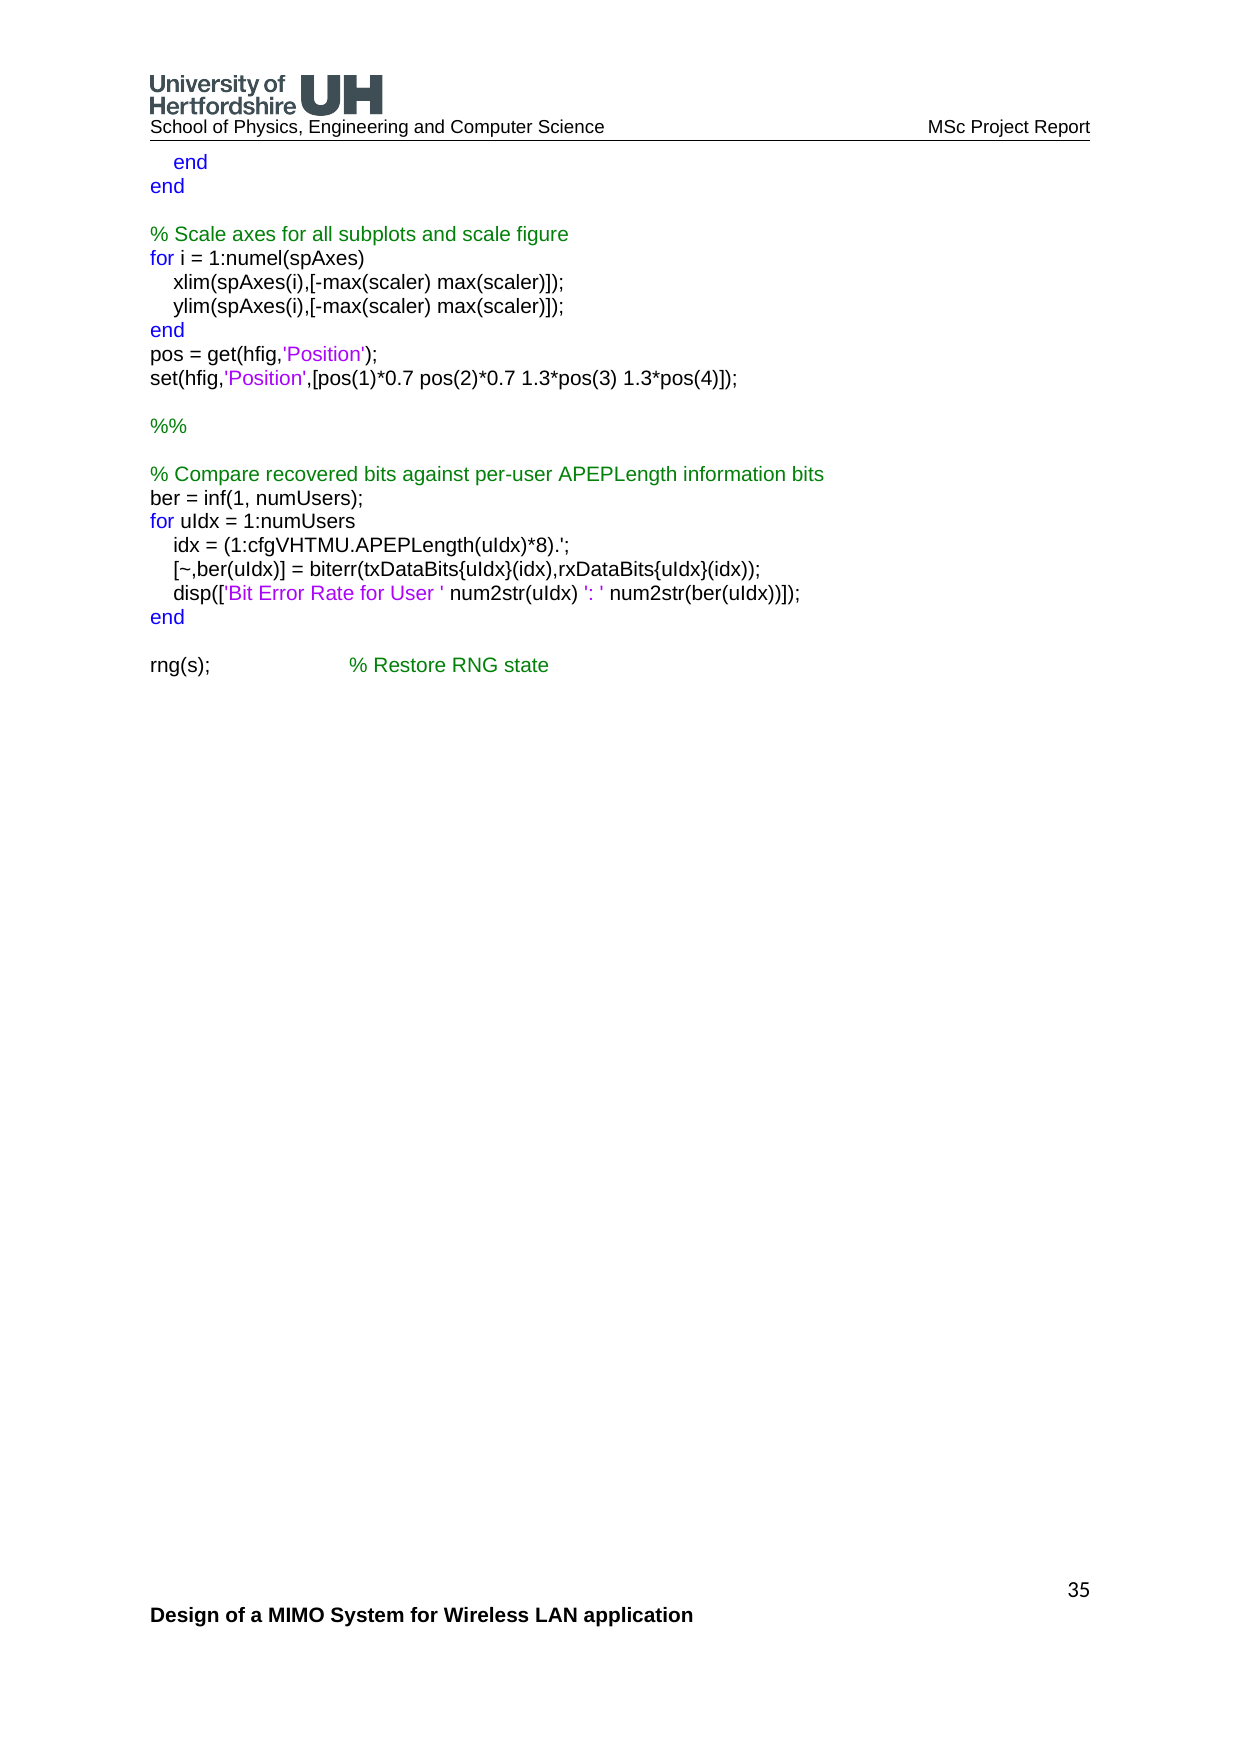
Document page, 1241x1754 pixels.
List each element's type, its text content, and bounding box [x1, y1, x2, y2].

text %% [150, 413, 1090, 437]
text set(hfig,'Position',[pos(1)*0.7 pos(2)*0.7 1.3*pos(3) 1.3*pos(4)]); [150, 366, 1090, 389]
text end [150, 174, 1090, 198]
text pos = get(hfig,'Position'); [150, 342, 1090, 366]
text end [150, 605, 1090, 629]
text rng(s); % Restore RNG state [150, 653, 1090, 677]
text xlim(spAxes(i),[-max(scaler) max(scaler)]); [150, 270, 1090, 294]
text end [150, 318, 1090, 342]
text [~,ber(uIdx)] = biterr(txDataBits{uIdx}(idx),rxDataBits{uIdx}(idx)); [150, 557, 1090, 581]
text for i = 1:numel(spAxes) [150, 246, 1090, 270]
text % Compare recovered bits against per-user APEPLength information bits [150, 461, 1090, 485]
text idx = (1:cfgVHTMU.APEPLength(uIdx)*8).'; [150, 533, 1090, 557]
text end [150, 150, 1090, 174]
text % Scale axes for all subplots and scale figure [150, 222, 1090, 246]
picture [150, 75, 383, 116]
text ber = inf(1, numUsers); [150, 485, 1090, 509]
text ylim(spAxes(i),[-max(scaler) max(scaler)]); [150, 294, 1090, 318]
text disp(['Bit Error Rate for User ' num2str(uIdx) ': ' num2str(ber(uIdx))]); [150, 581, 1090, 605]
text for uIdx = 1:numUsers [150, 509, 1090, 533]
